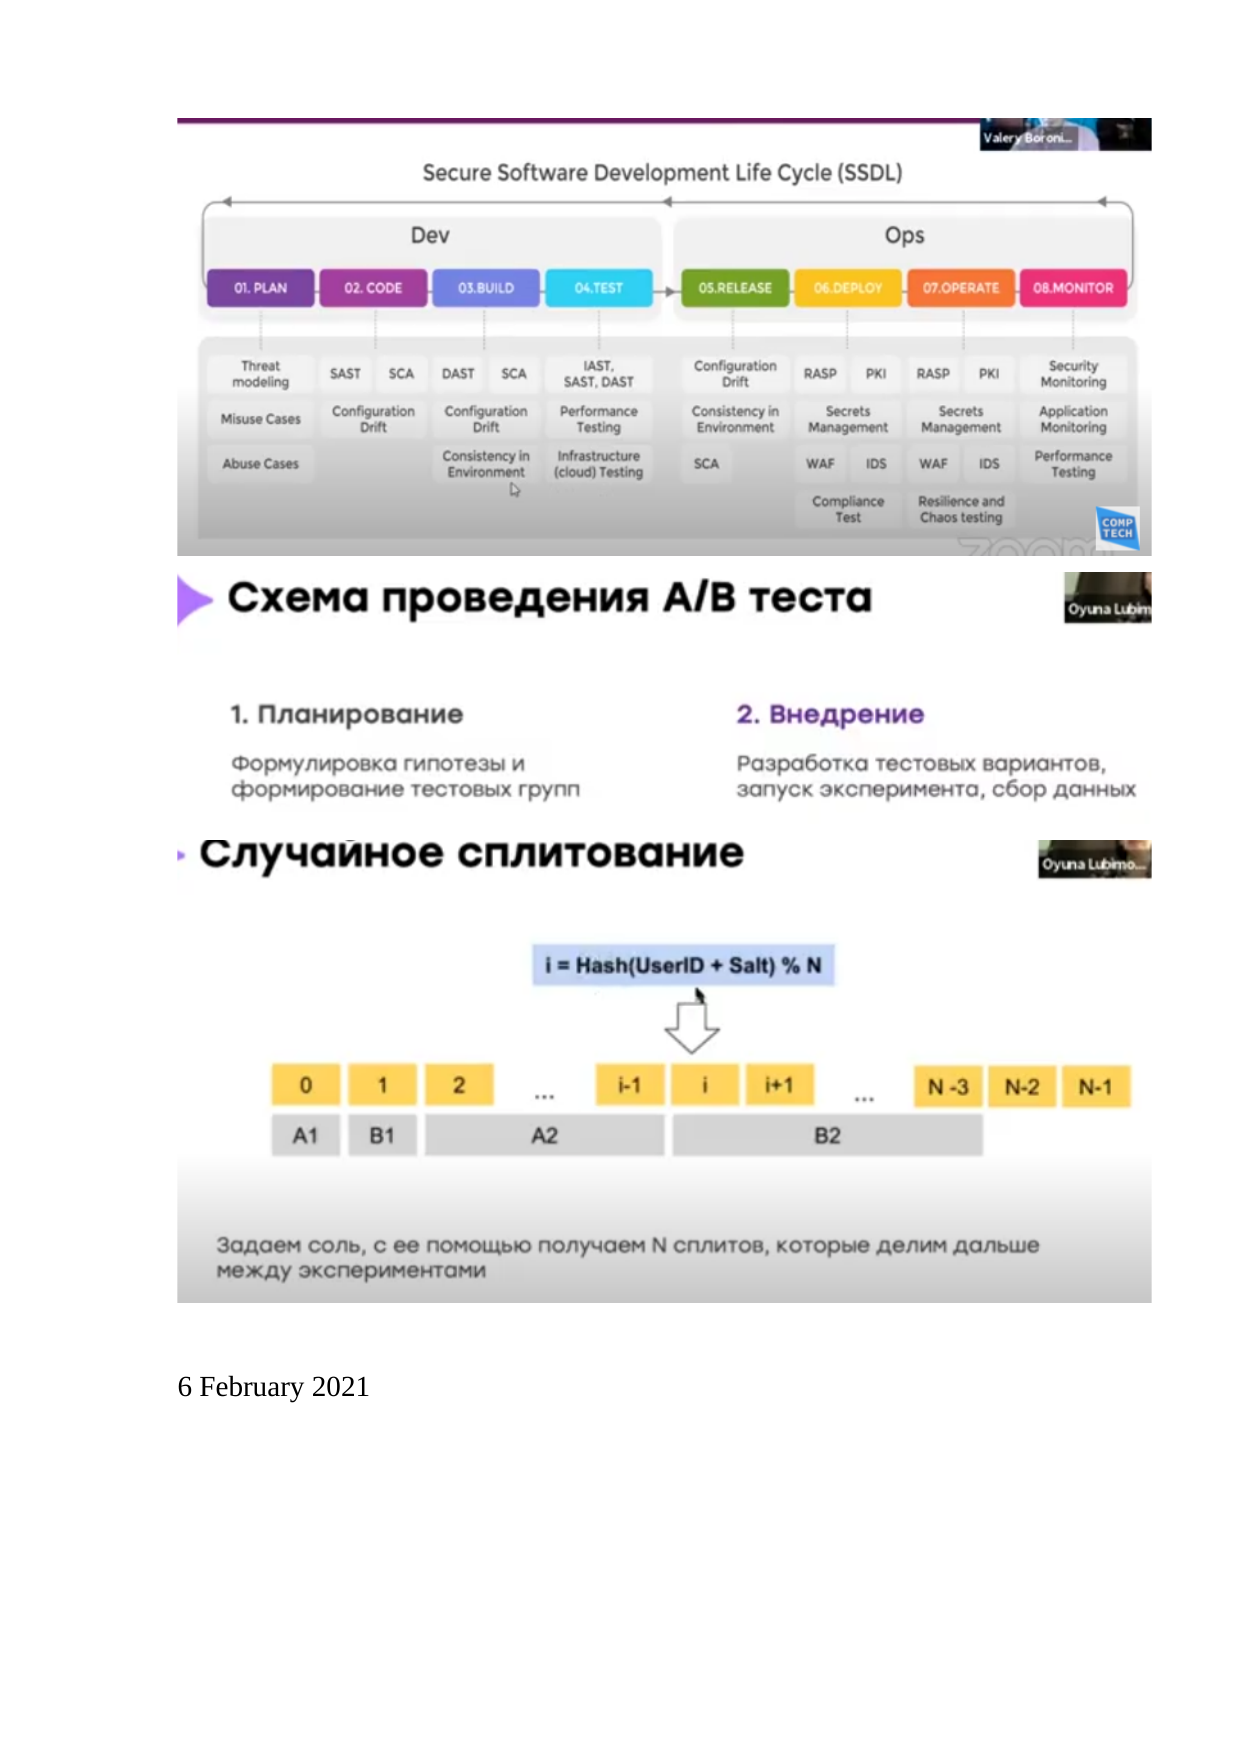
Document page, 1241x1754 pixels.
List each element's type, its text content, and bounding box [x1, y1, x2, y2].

picture [177, 118, 1152, 556]
picture [177, 572, 1152, 824]
picture [177, 840, 1152, 1303]
text 6 February 2021 [177, 1369, 1152, 1403]
